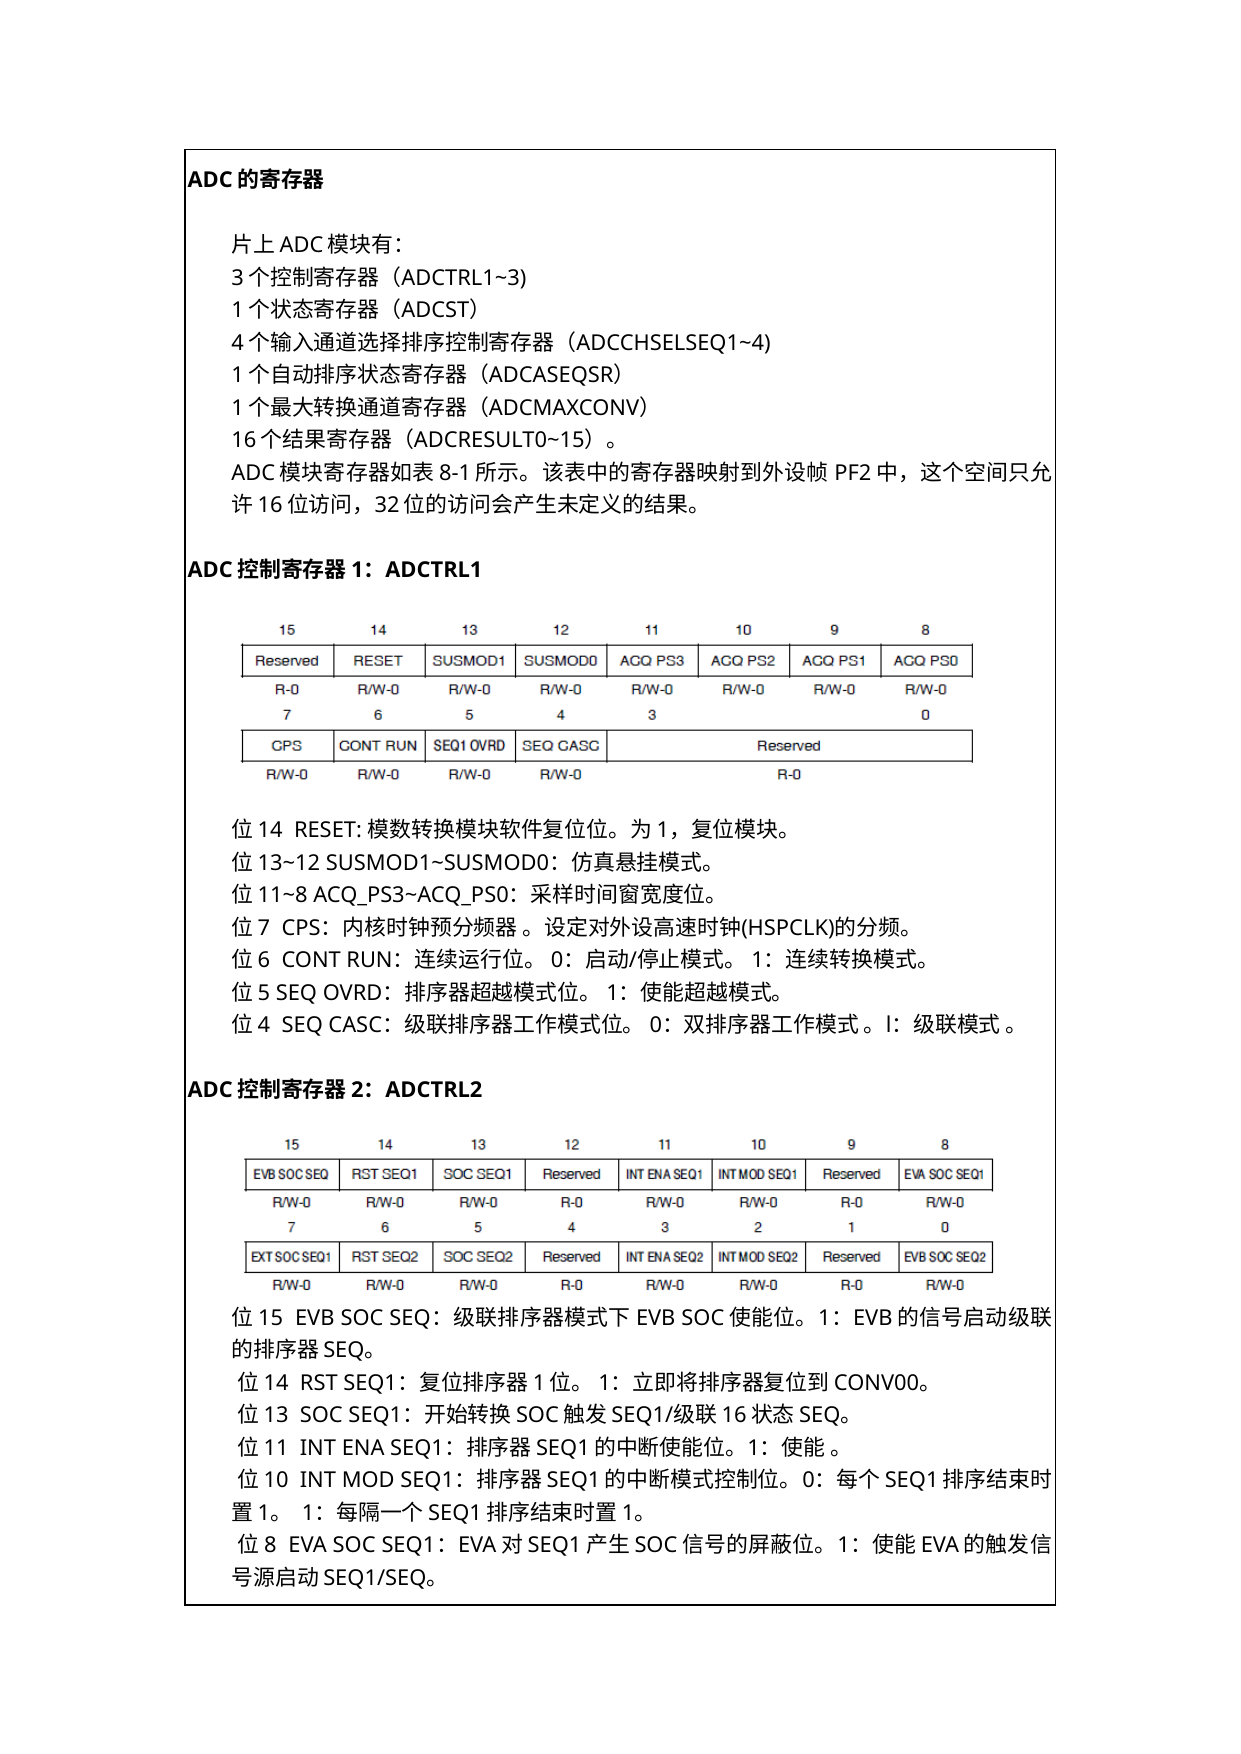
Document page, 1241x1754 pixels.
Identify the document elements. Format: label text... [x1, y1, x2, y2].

text 位15 EVB SOC SEQ：级联排序器模式下EVB SOC使能位。1：EVB的信号启动级联的排序器SEQ。 [231, 1299, 1053, 1364]
text 位5 SEQ OVRD：排序器超越模式位。 1：使能超越模式。 [231, 974, 1053, 1007]
text ADC模块寄存器如表8-1所示。该表中的寄存器映射到外设帧PF2中，这个空间只允许16位访问，32位的访问会产生未定义的结果。 [231, 454, 1053, 519]
text 位8 EVA SOC SEQ1：EVA对SEQ1产生SOC信号的屏蔽位。1：使能EVA的触发信号源启动SEQ1/SEQ。 [231, 1527, 1053, 1592]
text 位14 RESET: 模数转换模块软件复位位。为1，复位模块。 [231, 812, 1053, 844]
text 1个状态寄存器（ADCST） [231, 292, 1053, 324]
text 位10 INT MOD SEQ1：排序器SEQ1的中断模式控制位。0：每个SEQ1排序结束时置1。 1：每隔一个SEQ1排序结束时置1。 [231, 1462, 1053, 1527]
text 位13 SOC SEQ1：开始转换SOC触发SEQ1/级联16状态SEQ。 [231, 1397, 1053, 1429]
text ADC控制寄存器2：ADCTRL2 [187, 1072, 1053, 1104]
text 位7 CPS：内核时钟预分频器 。设定对外设高速时钟(HSPCLK)的分频。 [231, 909, 1053, 942]
text 16个结果寄存器（ADCRESULT0~15）。 [231, 422, 1053, 454]
text 位14 RST SEQ1：复位排序器1位。 1：立即将排序器复位到CONV00。 [231, 1364, 1053, 1397]
text ADC的寄存器 [187, 162, 1053, 194]
text 4个输入通道选择排序控制寄存器（ADCCHSELSEQ1~4) [231, 324, 1053, 357]
text 位11~8 ACQ_PS3~ACQ_PS0：采样时间窗宽度位。 [231, 877, 1053, 909]
text 1个自动排序状态寄存器（ADCASEQSR） [231, 357, 1053, 389]
text 3个控制寄存器（ADCTRL1~3) [231, 259, 1053, 292]
text 位13~12 SUSMOD1~SUSMOD0：仿真悬挂模式。 [231, 844, 1053, 877]
text 片上ADC模块有： [187, 227, 1053, 259]
text 位4 SEQ CASC：级联排序器工作模式位。 0：双排序器工作模式 。l：级联模式 。 [231, 1007, 1053, 1039]
text ADC控制寄存器1：ADCTRL1 [187, 552, 1053, 584]
text 位6 CONT RUN：连续运行位。 0：启动/停止模式。 1：连续转换模式。 [231, 942, 1053, 974]
text 位11 INT ENA SEQ1：排序器SEQ1的中断使能位。1：使能 。 [231, 1429, 1053, 1462]
text 1个最大转换通道寄存器（ADCMAXCONV） [231, 389, 1053, 422]
